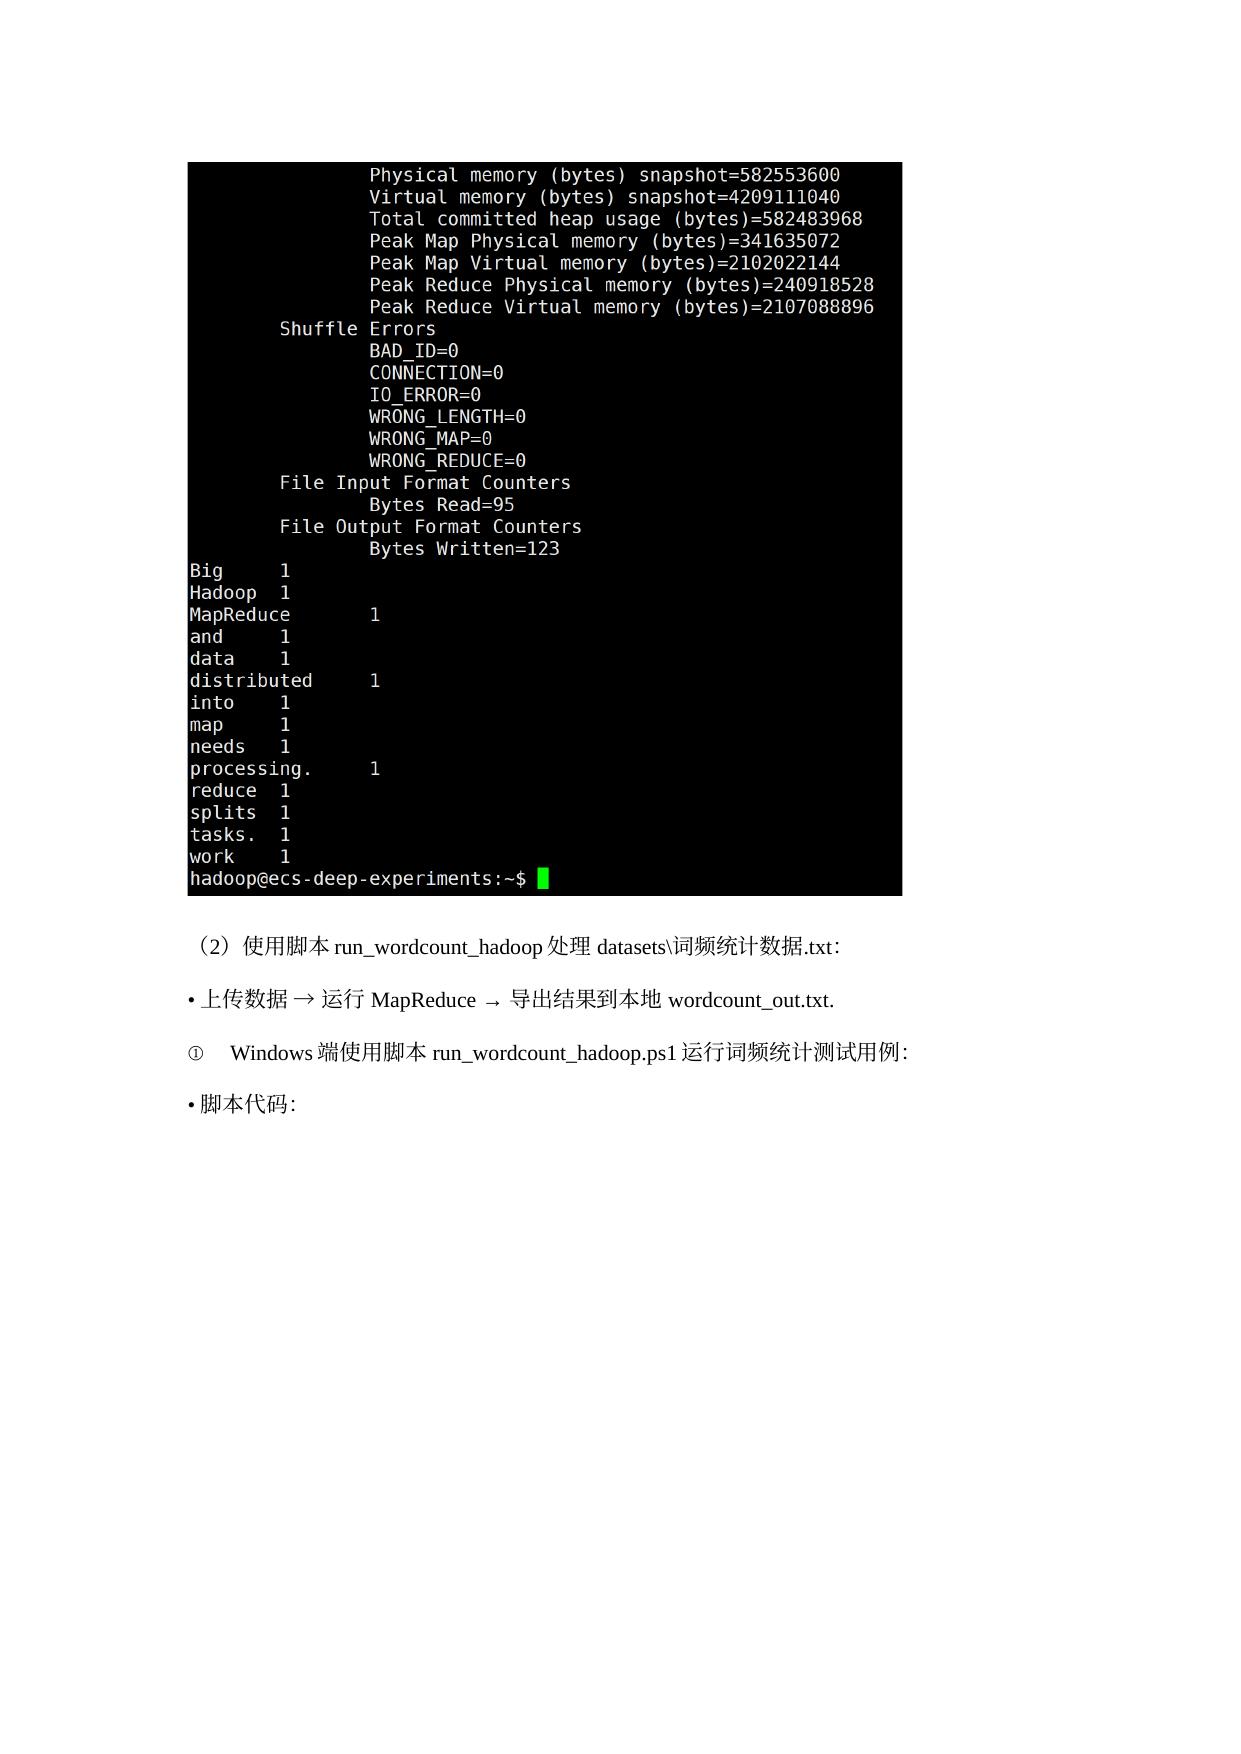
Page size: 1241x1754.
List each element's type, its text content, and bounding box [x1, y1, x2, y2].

text （2）使用脚本run_wordcount_hadoop处理 datasets\词频统计数据.txt： [187, 929, 1053, 961]
text • 脚本代码： [187, 1087, 1053, 1119]
list Windows端使用脚本 run_wordcount_hadoop.ps1运行词频统计测试用例： [187, 1034, 1053, 1067]
text • 上传数据 → 运行 MapReduce → 导出结果到本地 wordcount_out.txt. [187, 981, 1053, 1014]
picture [187, 162, 903, 896]
